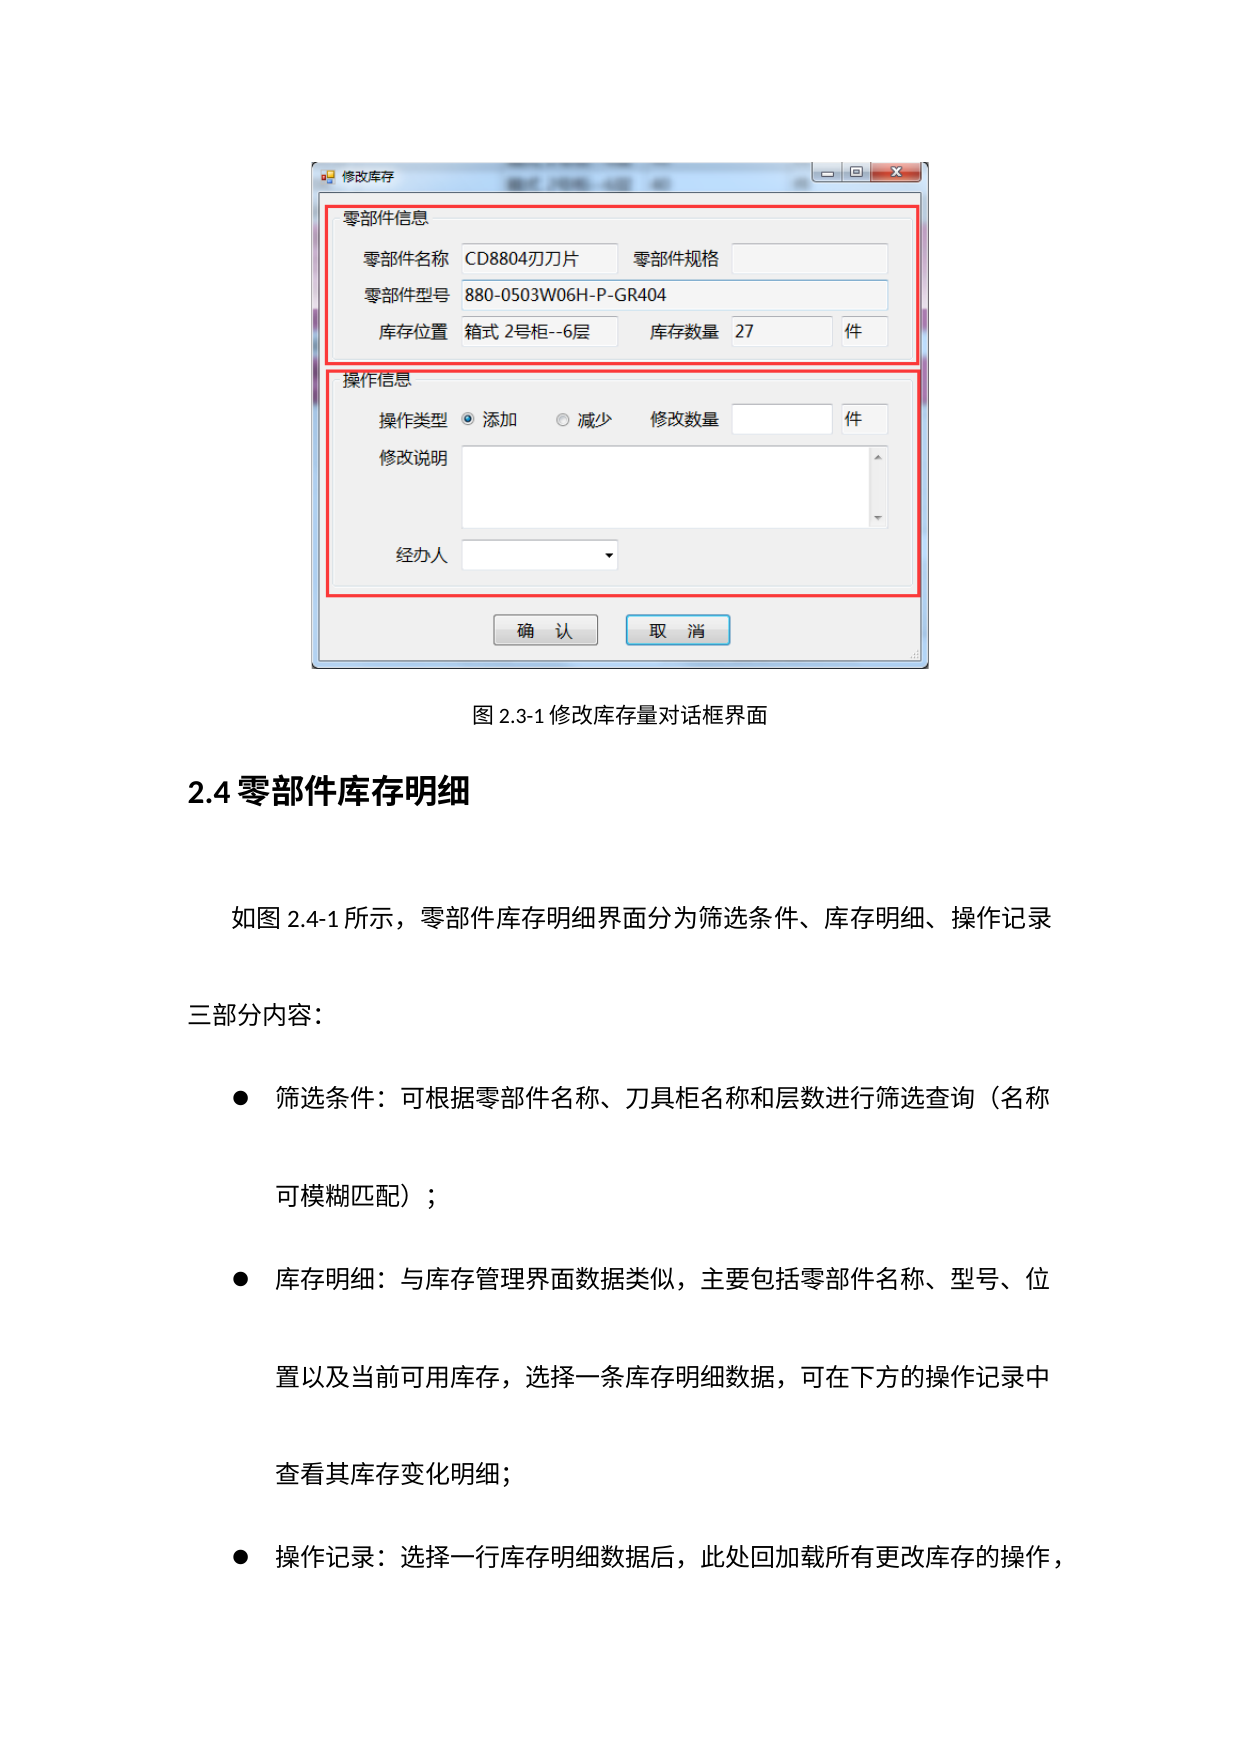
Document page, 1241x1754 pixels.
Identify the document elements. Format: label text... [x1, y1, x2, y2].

text 图2.3-1 修改库存量对话框界面 [187, 697, 1053, 730]
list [231, 1523, 1053, 1588]
list 筛选条件：可根据零部件名称、刀具柜名称和层数进行筛选查询（名称可模糊匹配）； [231, 1064, 1053, 1227]
text 如图2.4-1所示，零部件库存明细界面分为筛选条件、库存明细、操作记录三部分内容： [187, 884, 1053, 1046]
subtitle 零部件库存明细 [187, 757, 1053, 822]
list 库存明细：与库存管理界面数据类似，主要包括零部件名称、型号、位置以及当前可用库存，选择一条库存明细数据，可在下方的操作记录中查看其库存变化明细； [231, 1245, 1053, 1505]
picture [311, 162, 929, 669]
